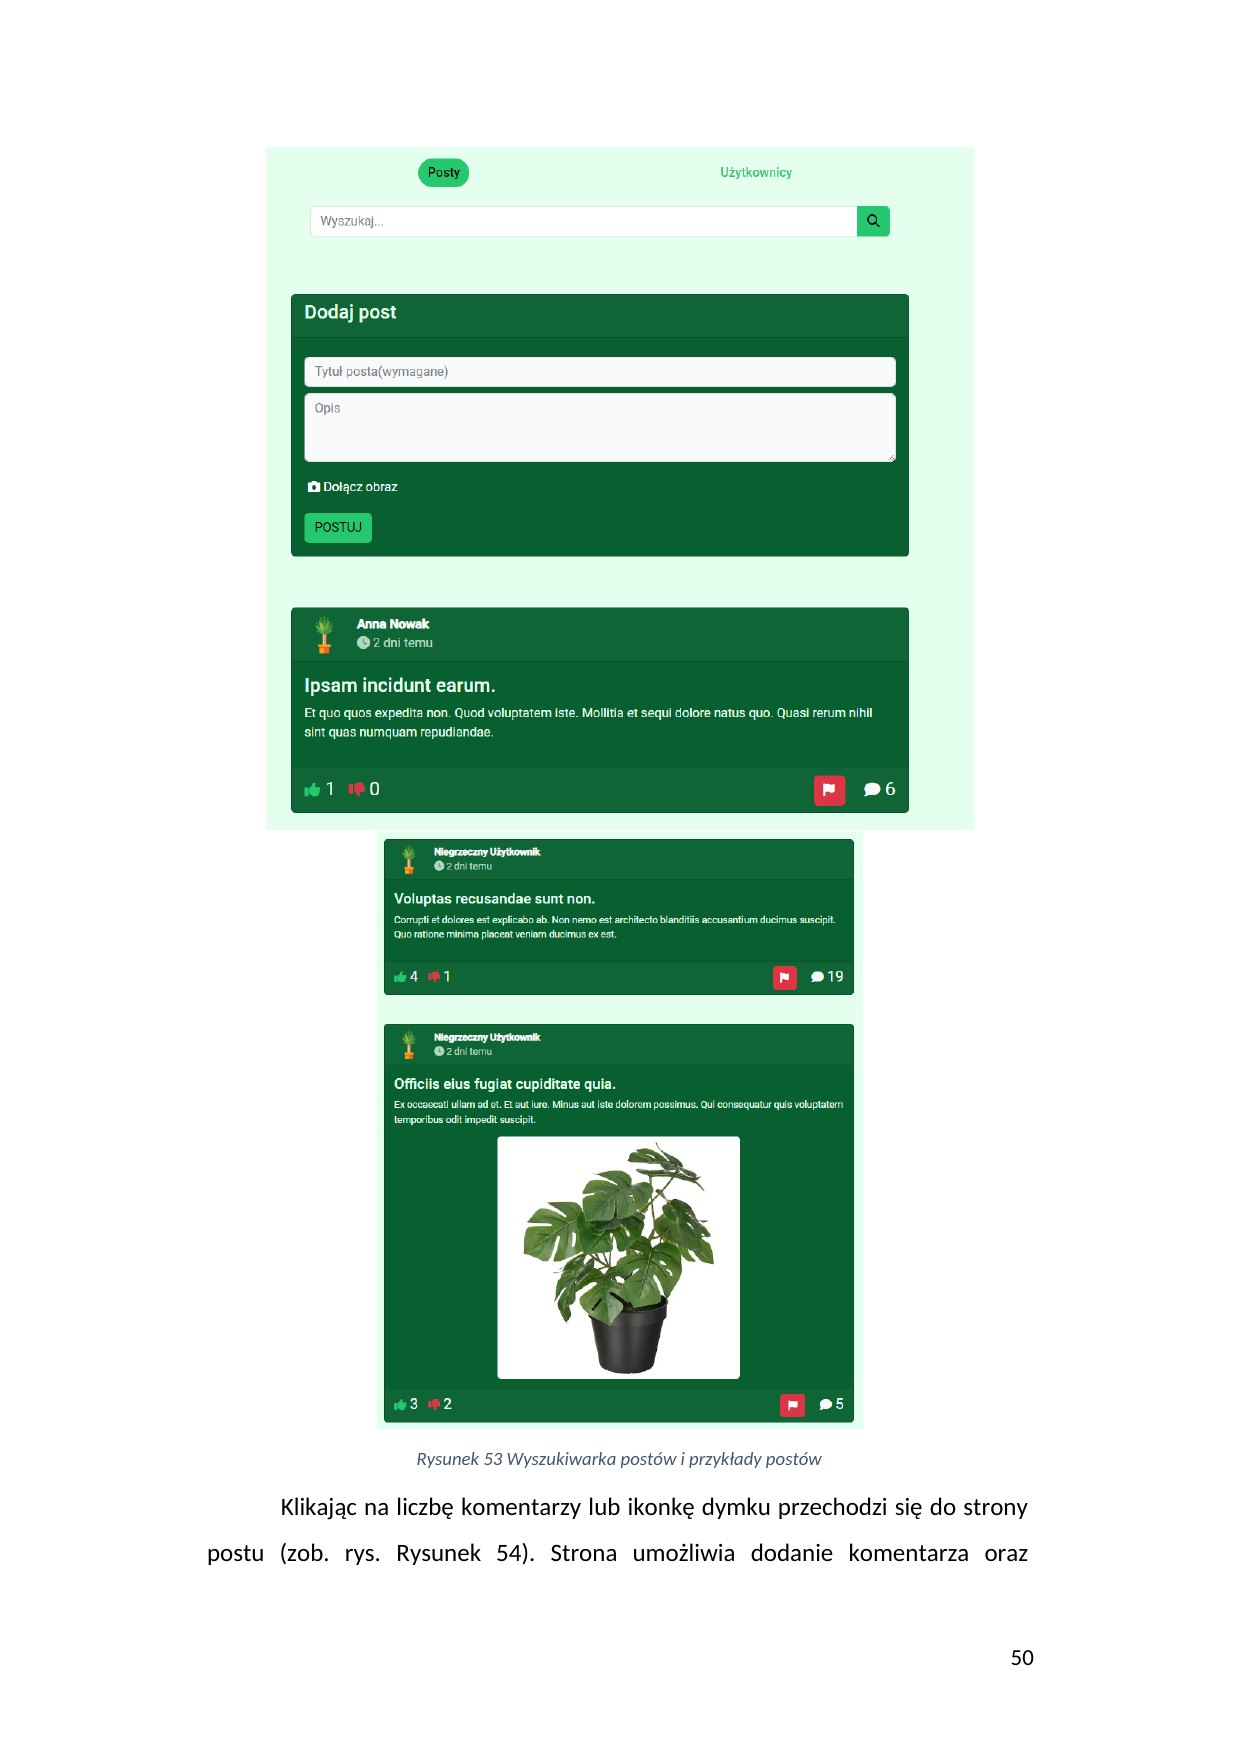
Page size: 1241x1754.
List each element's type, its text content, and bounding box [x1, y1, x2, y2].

picture [266, 147, 975, 830]
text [207, 1491, 1029, 1567]
picture [376, 832, 864, 1429]
